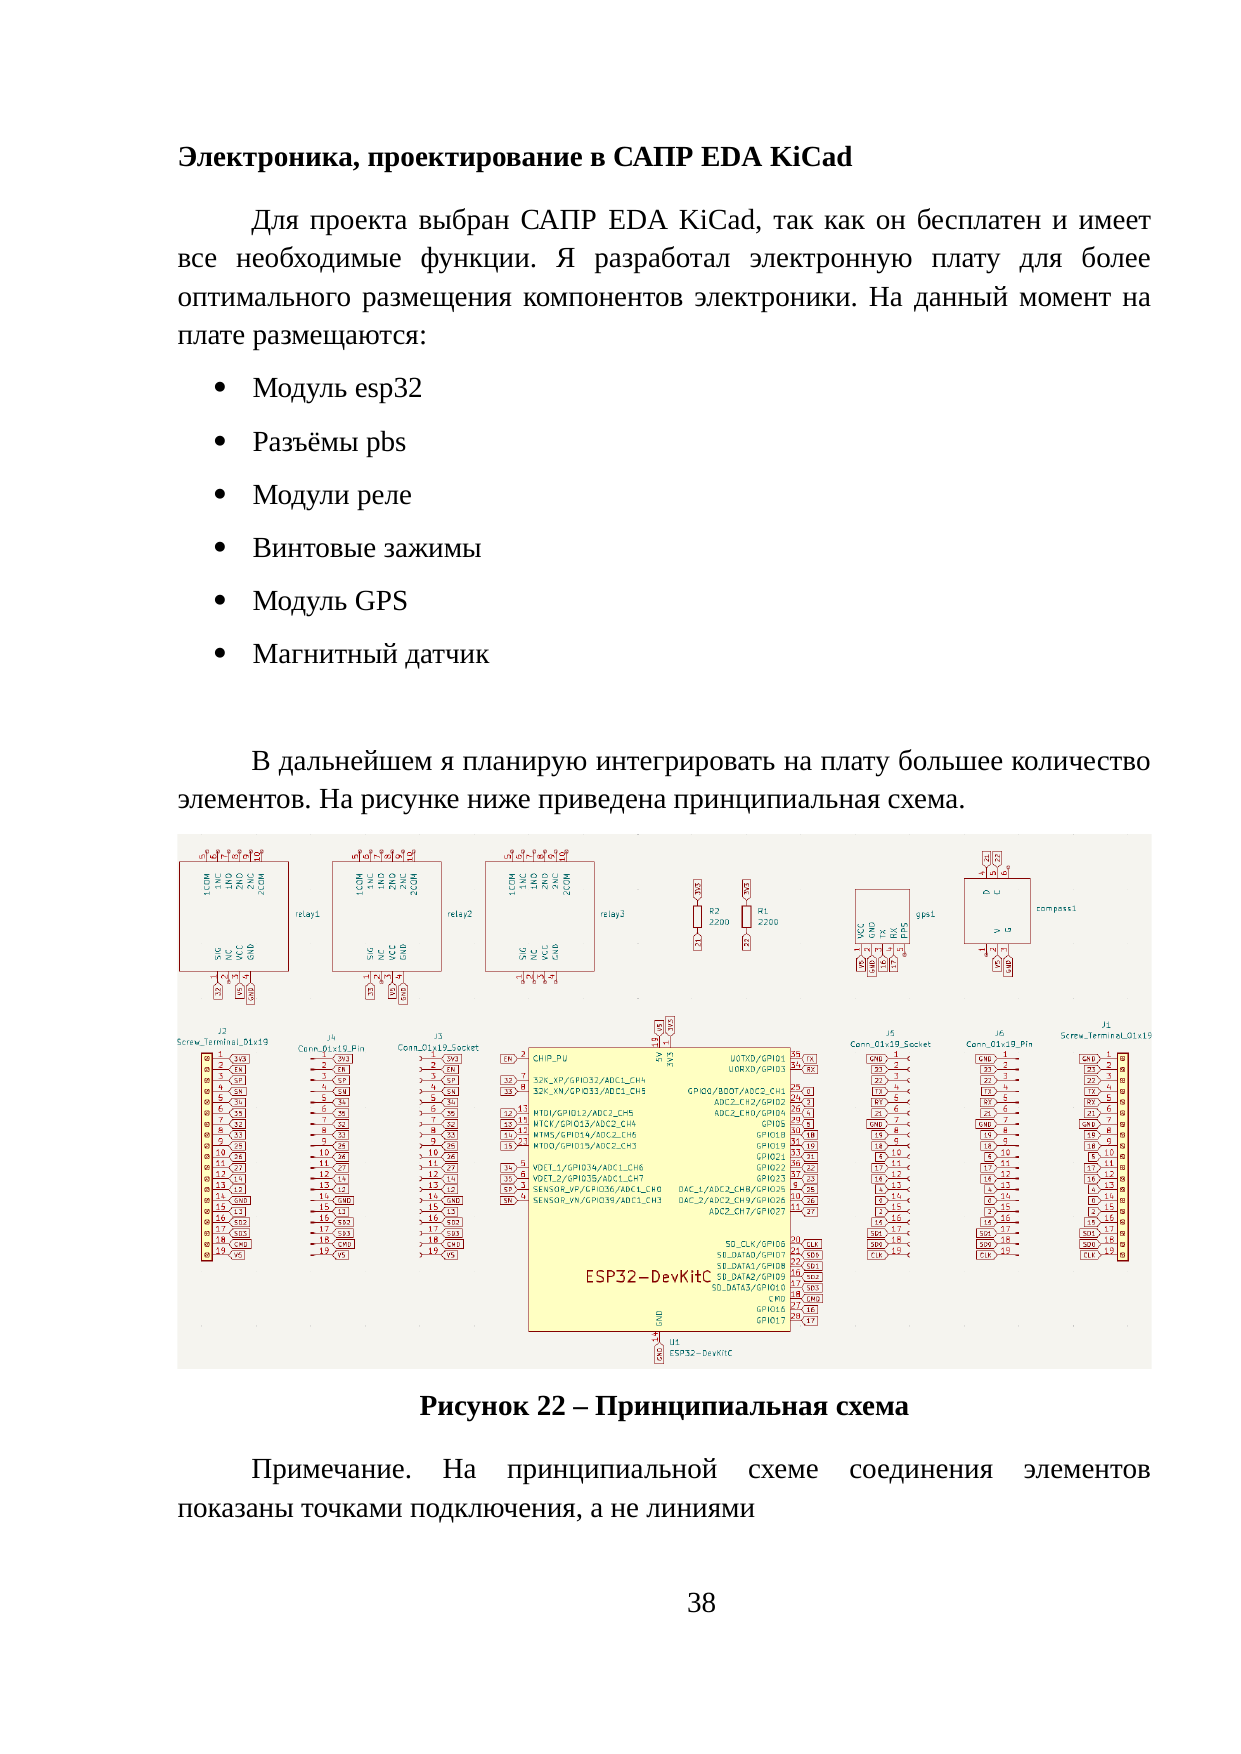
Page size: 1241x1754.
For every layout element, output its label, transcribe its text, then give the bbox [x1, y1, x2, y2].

subtitle Рисунок 22 – Принципиальная схема [177, 1388, 1152, 1422]
subtitle Электроника, проектирование в САПР EDA KiCad [177, 139, 1152, 172]
list Винтовые зажимы [215, 530, 1152, 564]
list Модуль esp32 [215, 371, 1152, 404]
text Для проекта выбран САПР EDA KiСad, так как он бесплатен и имеет все необходимые функции. Я разработал электронную плату для более оптимального размещения компонентов электроники. На данный момент на плате размещаются: [177, 202, 1152, 351]
list Модуль GPS [215, 583, 1152, 617]
picture [177, 834, 1152, 1369]
list Модули реле [215, 477, 1152, 511]
text Примечание. На принципиальной схеме соединения элементов показаны точками подключения, а не линиями [177, 1451, 1152, 1523]
list Разъёмы pbs [215, 424, 1152, 457]
text В дальнейшем я планирую интегрировать на плату большее количество элементов. На рисунке ниже приведена принципиальная схема. [177, 743, 1152, 815]
list Магнитный датчик [215, 637, 1152, 670]
